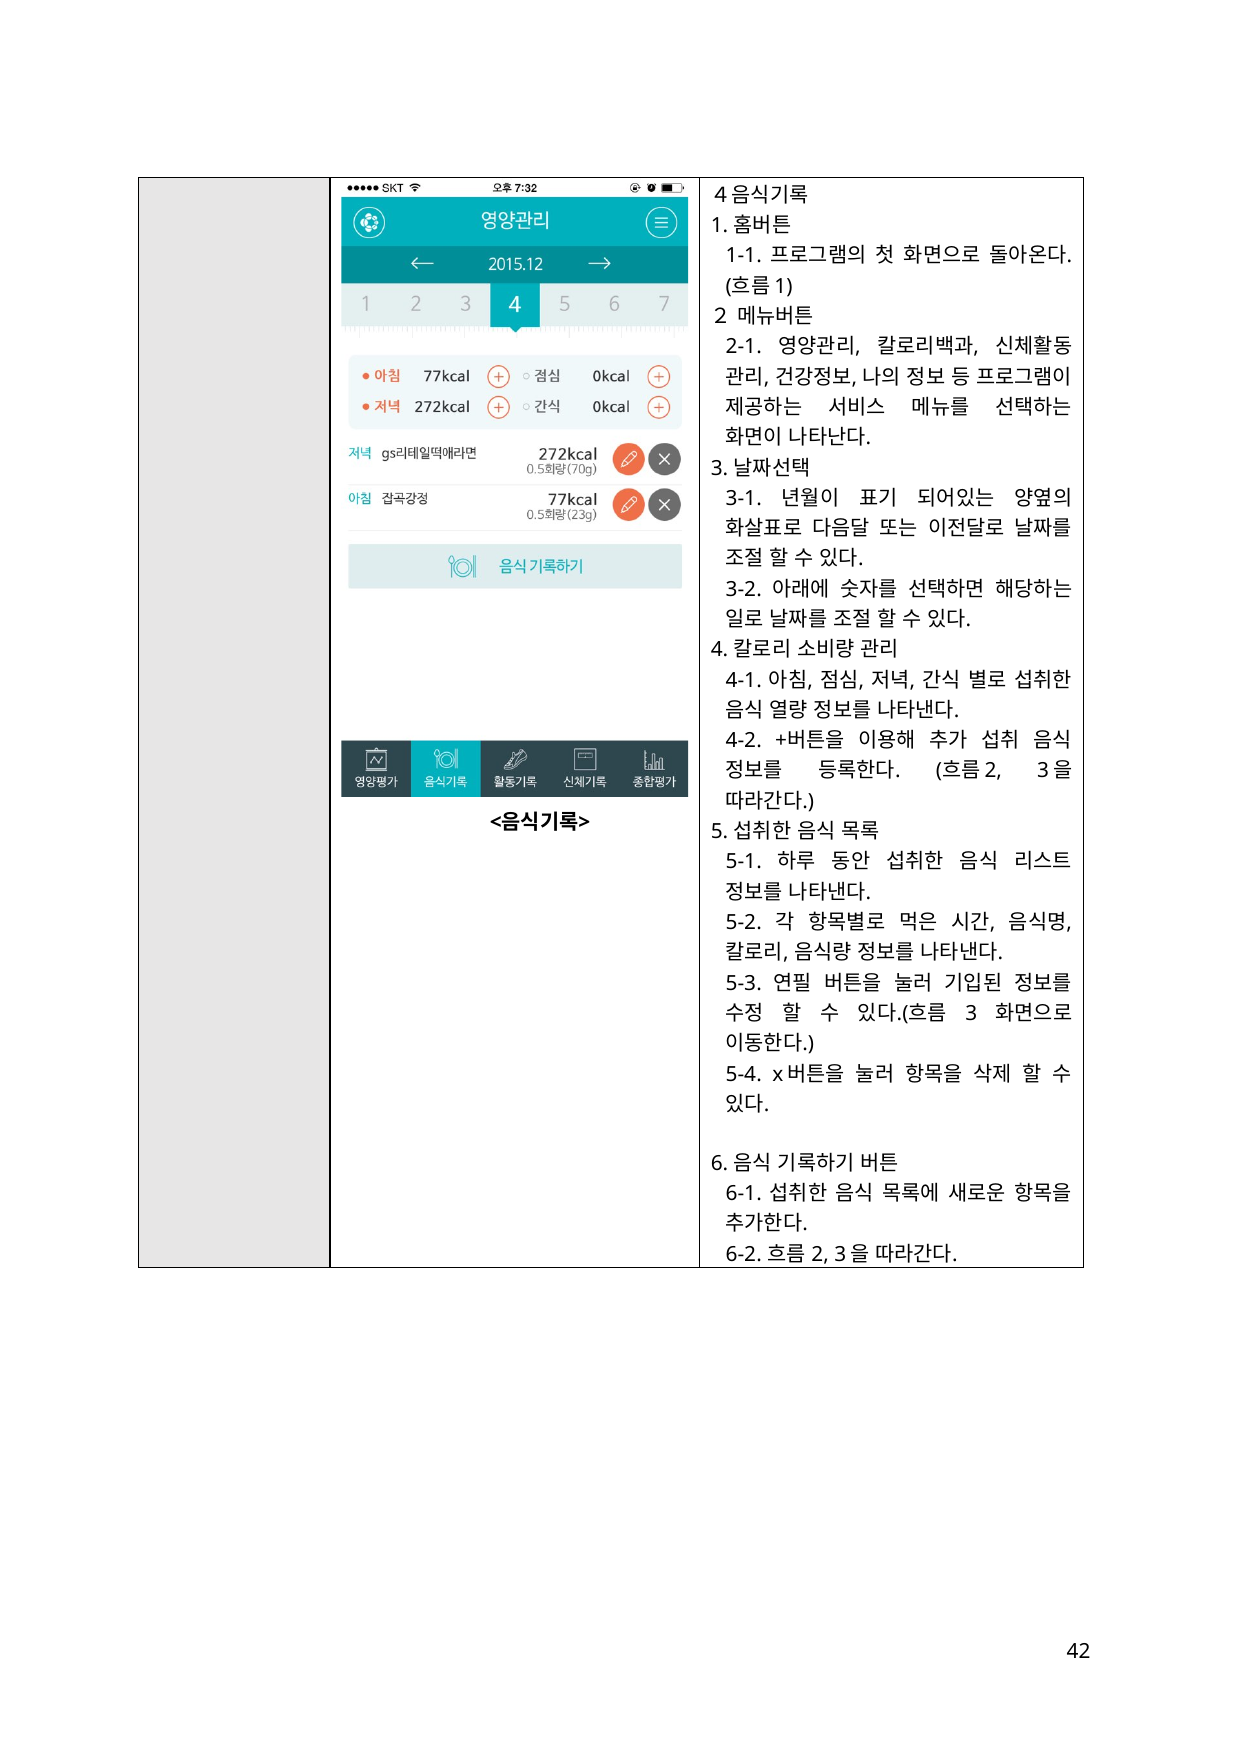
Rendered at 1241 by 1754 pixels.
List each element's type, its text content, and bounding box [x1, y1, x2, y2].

table_cell [139, 178, 329, 1267]
table_cell [331, 178, 699, 1267]
picture [341, 178, 689, 797]
table_cell 음식기록 . 홈버튼 . 프로그램의 첫 화면으로 돌아온다. (흐름1) 메뉴버튼 . 영양관리, 칼로리백과, 신체활동 관리, 건강정보, 나의 정보 등 프로그램이 제공하는 서비스 메뉴를 선택하는 화면이 나타난다. . 날짜선택 . 년월이 표기 되어있는 양옆의 화살표로 다음달 또는 이전달로 날짜를 조절 할 수 있다. . 아래에 숫자를 선택하면 해당하는 일로 날짜를 조절 할 수 있다. . 칼로리 소비량 관리 . 아침, 점심, 저녁, 간식 별로 섭취한 음식 열량 정보를 나타낸다. . +버튼을 이용해 추가 섭취 음식 정보를 등록한다. (흐름2, 3을 따라간다.) . 섭취한 음식 목록 . 하루 동안 섭취한 음식 리스트 정보를 나타낸다. . 각 항목별로 먹은 시간, 음식명, 칼로리, 음식량 정보를 나타낸다. . 연필 버튼을 눌러 기입된 정보를 수정 할 수 있다.(흐름 3 화면으로 이동한다.) . x버튼을 눌러 항목을 삭제 할 수 있다. . 음식 기록하기 버튼 . 섭취한 음식 목록에 새로운 항목을 추가한다. . 흐름 2, 3을 따라간다. [700, 178, 1083, 1267]
